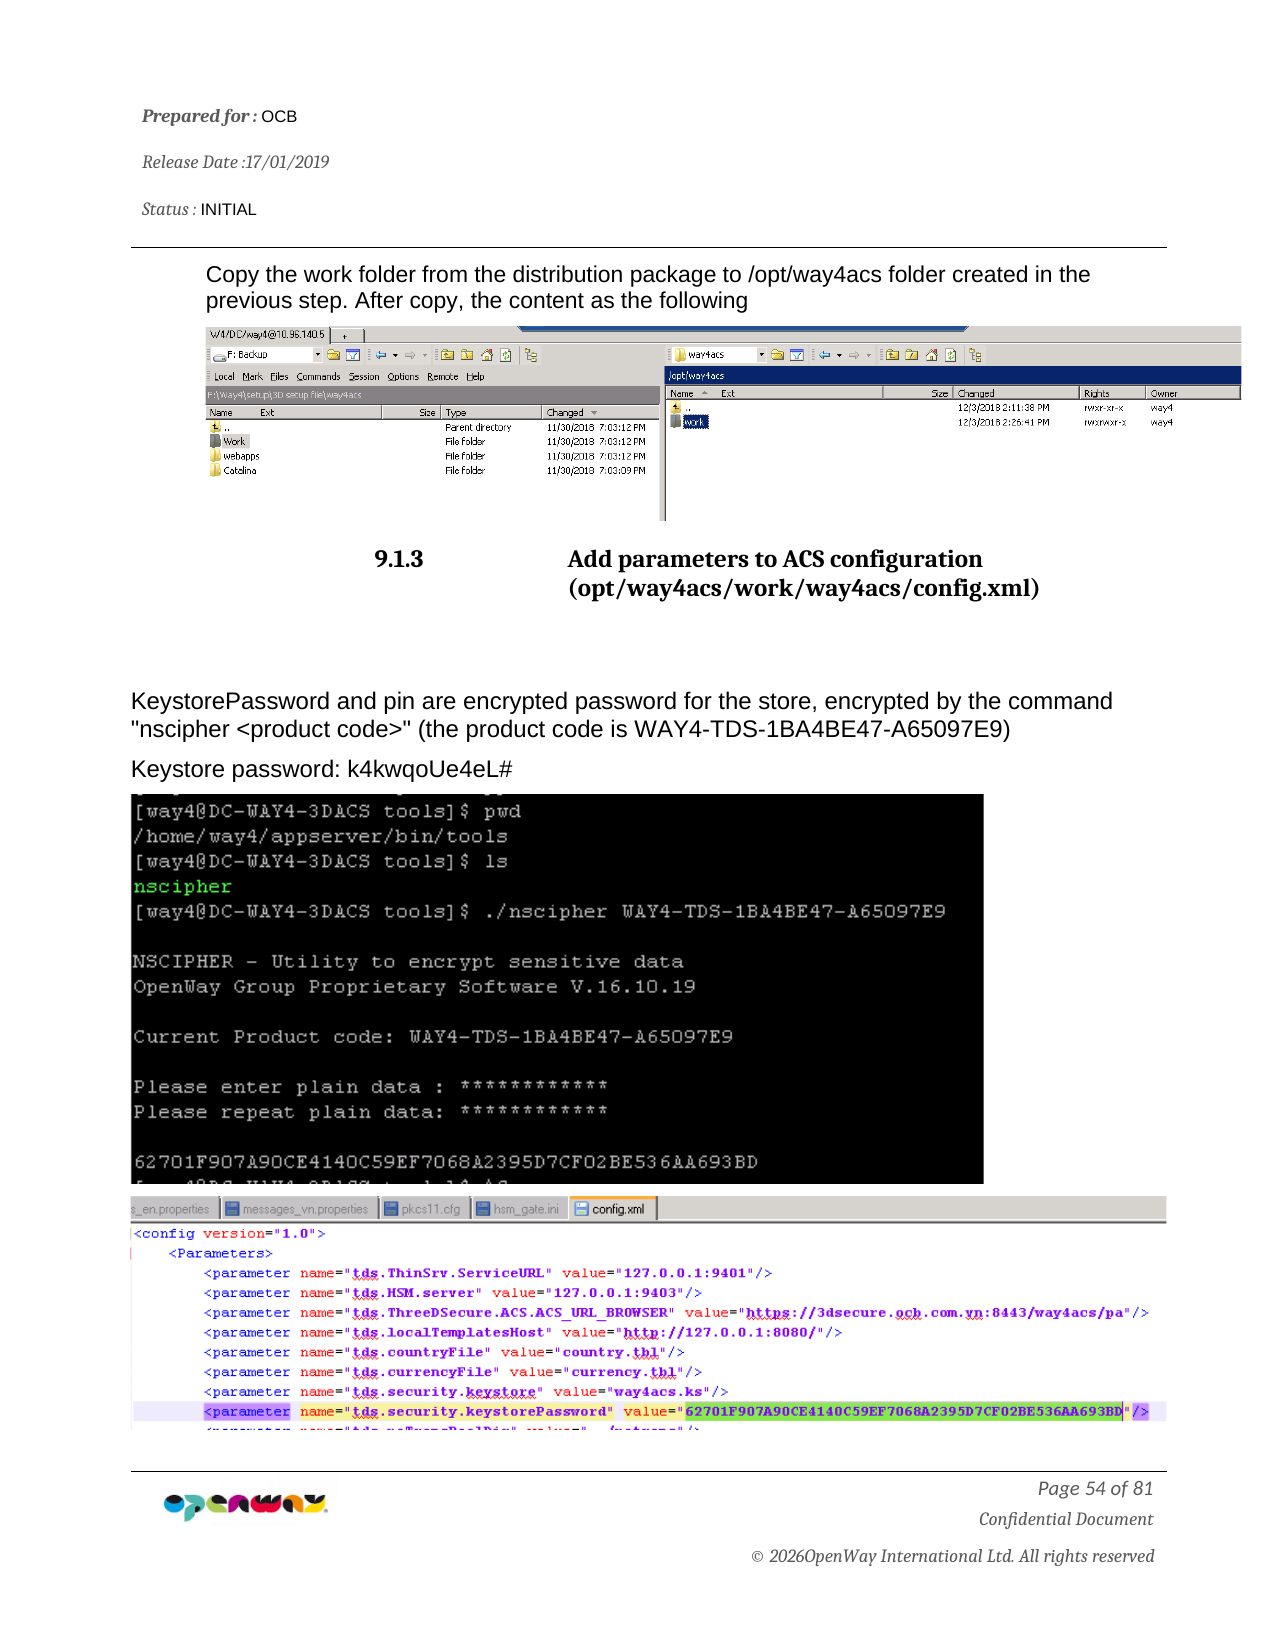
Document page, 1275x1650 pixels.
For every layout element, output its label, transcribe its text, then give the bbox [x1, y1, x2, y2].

subtitle Add parameters to ACS configuration (opt/way4acs/work/way4acs/config.xml) [374, 545, 1167, 603]
picture [205, 326, 1242, 521]
text Keystore password: k4kwqoUe4eL# [131, 754, 1167, 782]
text Copy the work folder from the distribution package to /opt/way4acs folder created in the previous step. After copy, the content as the following [206, 261, 1167, 313]
picture [130, 1196, 1167, 1430]
picture [130, 794, 984, 1184]
picture [156, 1472, 338, 1543]
text KeystorePassword and pin are encrypted password for the store, encrypted by the command "nscipher <product code>" (the product code is WAY4-TDS-1BA4BE47-A65097E9) [131, 687, 1167, 742]
